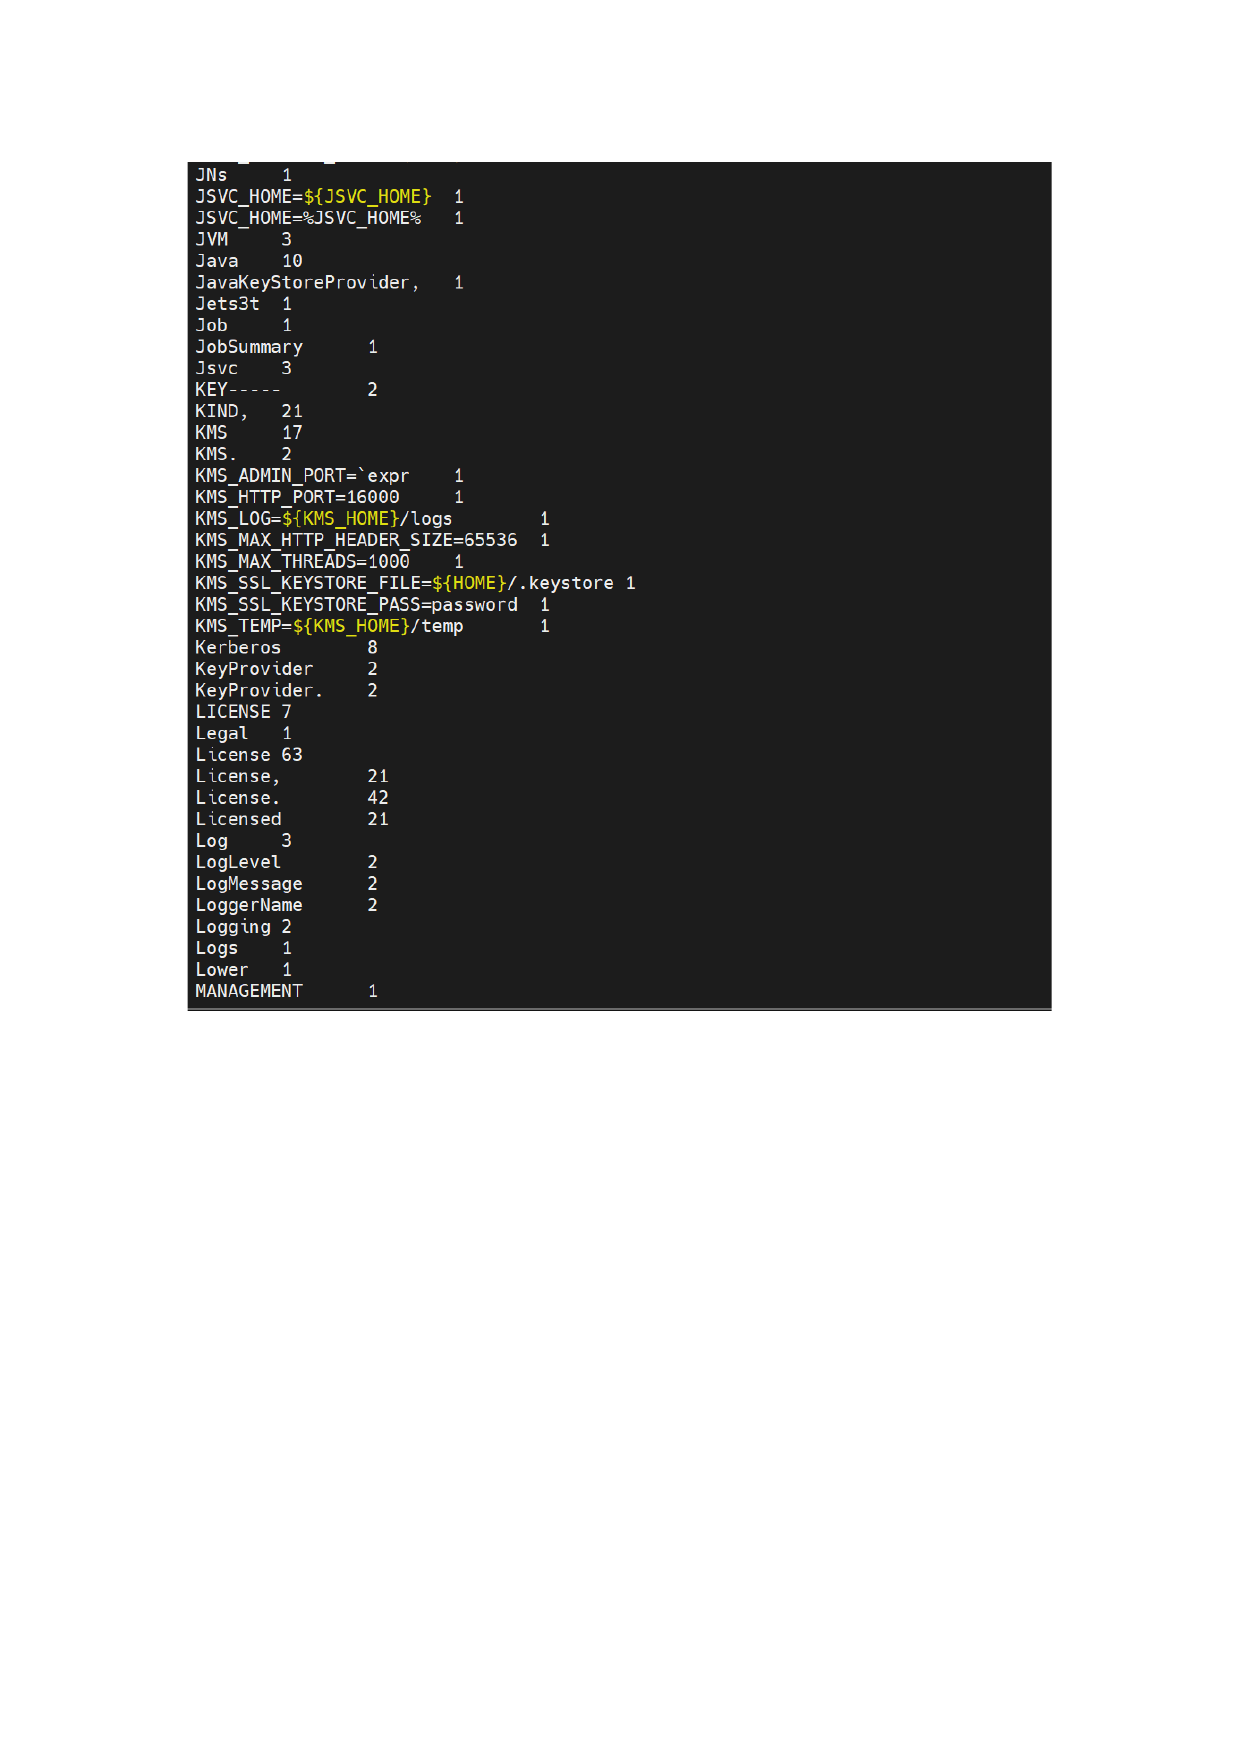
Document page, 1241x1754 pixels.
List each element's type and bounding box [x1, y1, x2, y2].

picture [187, 162, 1052, 1011]
